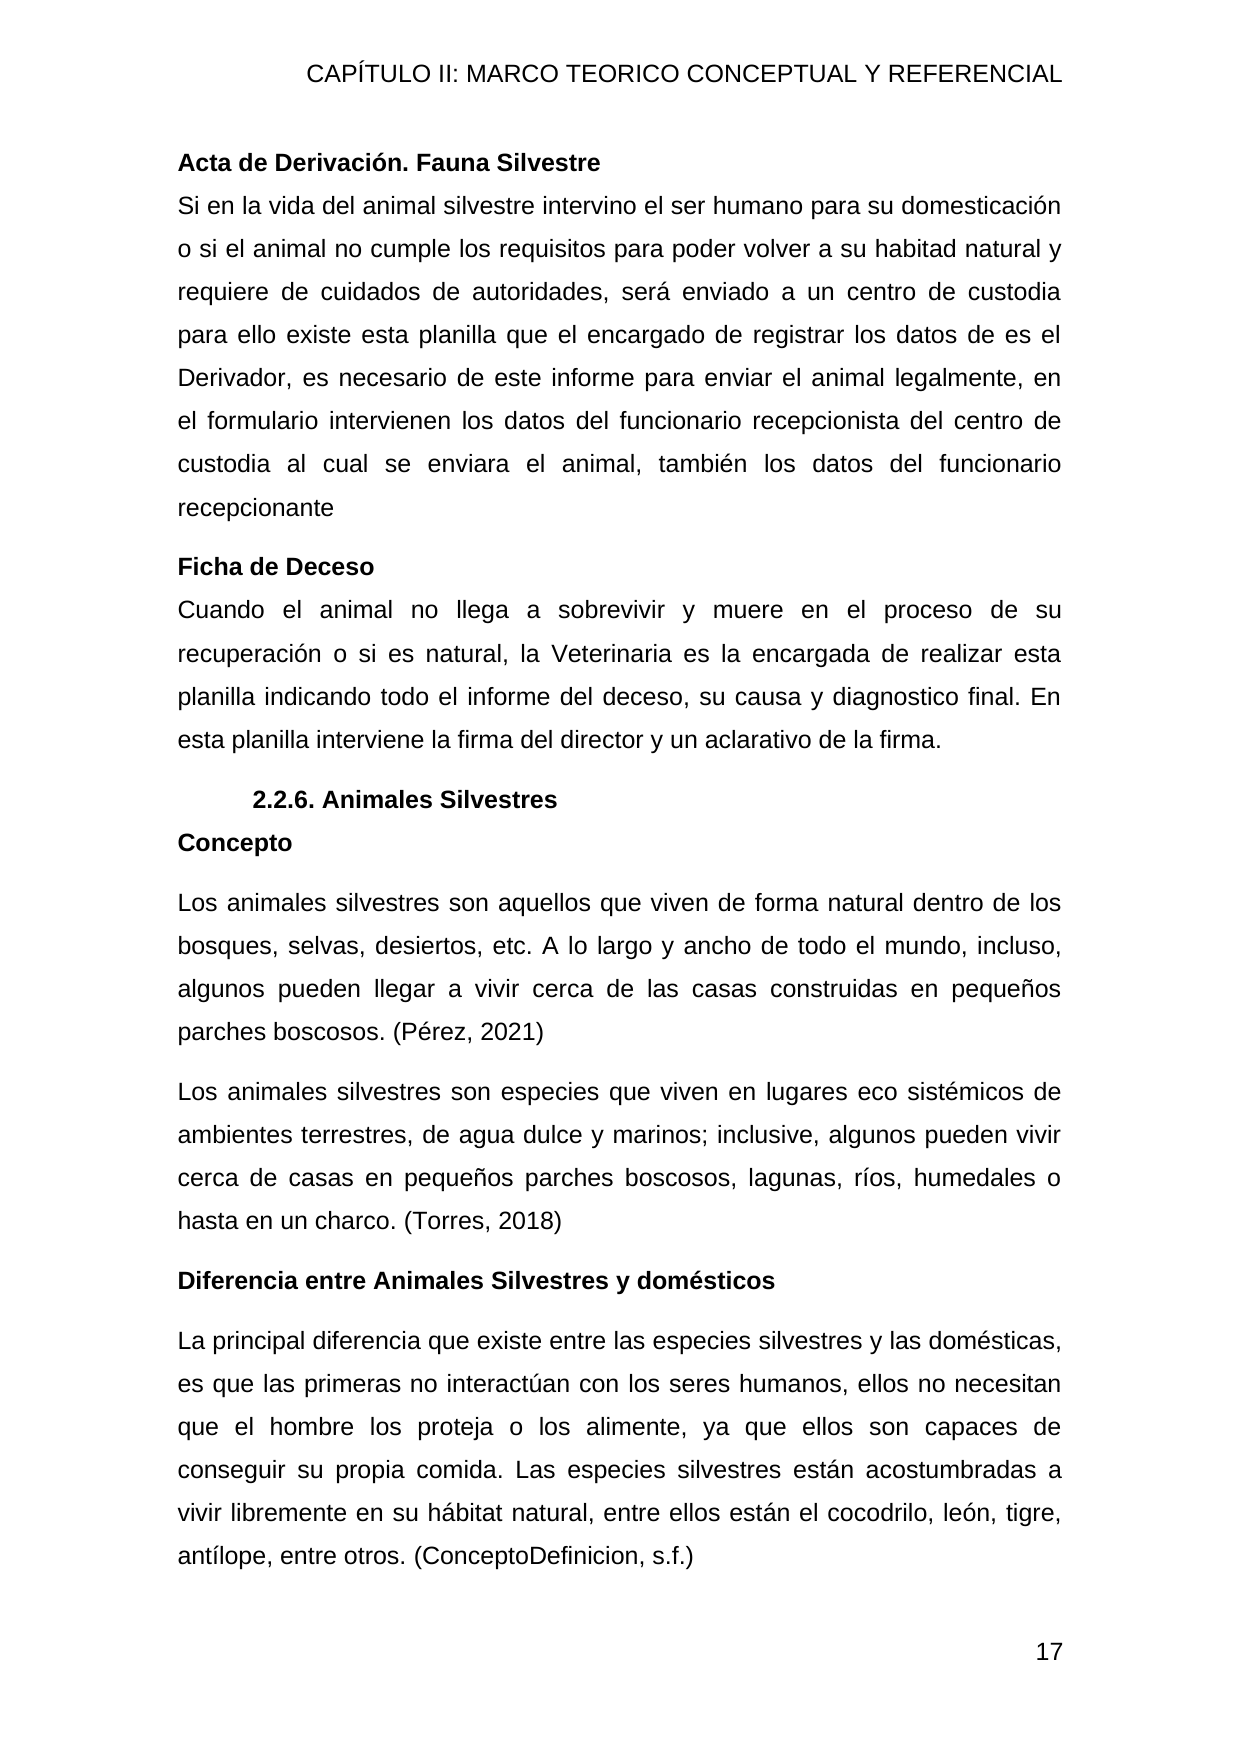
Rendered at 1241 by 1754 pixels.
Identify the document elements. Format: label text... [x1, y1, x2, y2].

text Diferencia entre Animales Silvestres y domésticos [177, 1266, 1063, 1295]
subtitle Ficha de Deceso [177, 552, 1063, 581]
text La principal diferencia que existe entre las especies silvestres y las domésticas, es que las primeras no interactúan con los seres humanos, ellos no necesitan que el hombre los proteja o los alimente, ya que ellos son capaces de conseguir su propia comida. Las especies silvestres están acostumbradas a vivir libremente en su hábitat natural, entre ellos están el cocodrilo, león, tigre, antílope, entre otros. [177, 1326, 1063, 1570]
text Si en la vida del animal silvestre intervino el ser humano para su domesticación o si el animal no cumple los requisitos para poder volver a su habitad natural y requiere de cuidados de autoridades, será enviado a un centro de custodia para ello existe esta planilla que el encargado de registrar los datos de es el Derivador, es necesario de este informe para enviar el animal legalmente, en el formulario intervienen los datos del funcionario recepcionista del centro de custodia al cual se enviara el animal, también los datos del funcionario recepcionante [177, 191, 1063, 521]
subtitle Animales Silvestres [252, 785, 1063, 813]
text Cuando el animal no llega a sobrevivir y muere en el proceso de su recuperación o si es natural, la Veterinaria es la encargada de realizar esta planilla indicando todo el informe del deceso, su causa y diagnostico final. En esta planilla interviene la firma del director y un aclarativo de la firma. [177, 596, 1063, 754]
text Concepto [177, 828, 1063, 857]
text Los animales silvestres son especies que viven en lugares eco sistémicos de ambientes terrestres, de agua dulce y marinos; inclusive, algunos pueden vivir cerca de casas en pequeños parches boscosos, lagunas, ríos, humedales o hasta en un charco. [177, 1077, 1063, 1235]
text Los animales silvestres son aquellos que viven de forma natural dentro de los bosques, selvas, desiertos, etc. A lo largo y ancho de todo el mundo, incluso, algunos pueden llegar a vivir cerca de las casas construidas en pequeños parches boscosos. [177, 888, 1063, 1046]
subtitle Acta de Derivación. Fauna Silvestre [177, 148, 1063, 176]
